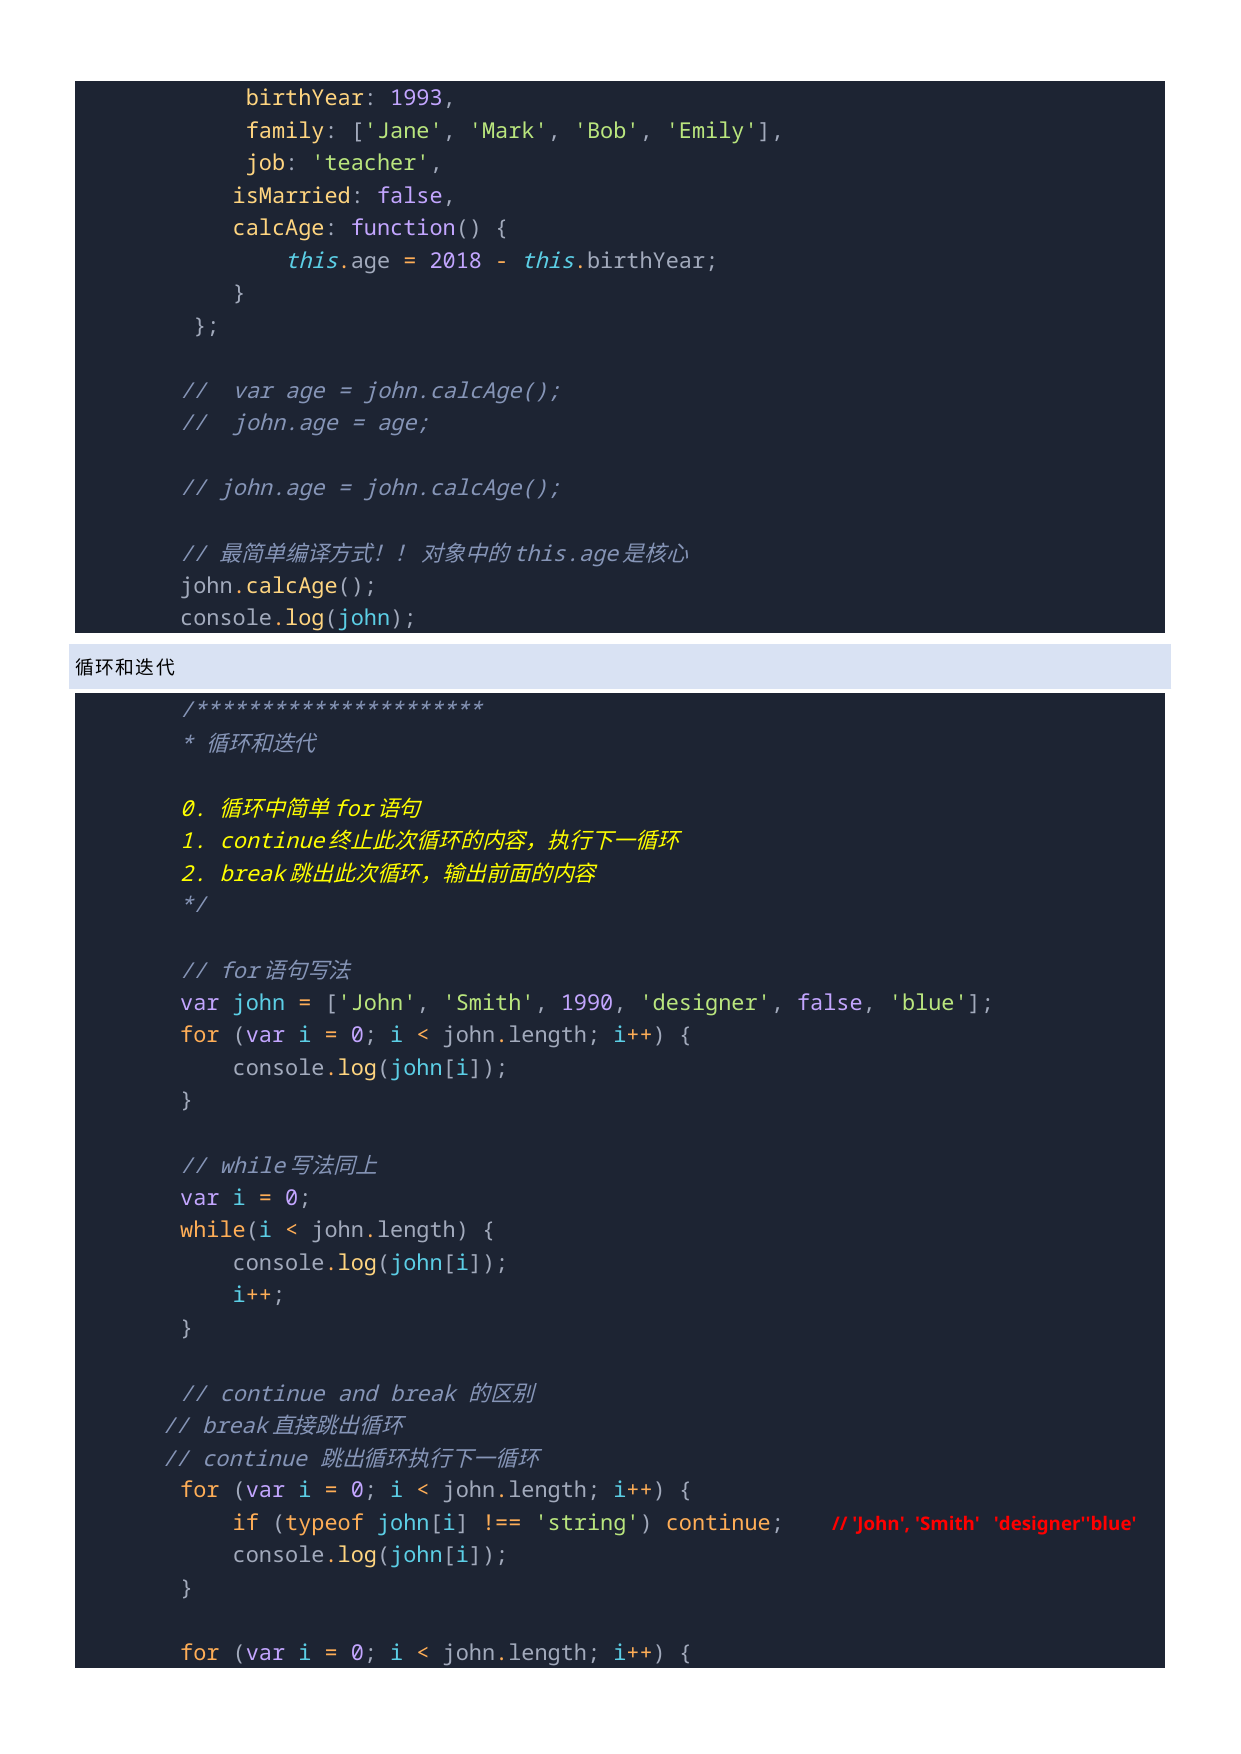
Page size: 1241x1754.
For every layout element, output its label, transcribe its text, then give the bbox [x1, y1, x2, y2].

text i++; [75, 1278, 1165, 1310]
text * 循环和迭代 [75, 725, 1165, 758]
text console.log(john); [75, 601, 1165, 633]
text for (var i = 0; i < john.length; i++) { [75, 1635, 1165, 1668]
text console.log(john[i]); [75, 1050, 1165, 1083]
text family: ['Jane', 'Mark', 'Bob', 'Emily'], [75, 113, 1165, 146]
text john.calcAge(); [75, 568, 1165, 601]
text console.log(john[i]); [75, 1245, 1165, 1278]
text calcAge: function() { [75, 211, 1165, 243]
text } [75, 1083, 1165, 1115]
text } [75, 1310, 1165, 1343]
text } [75, 1570, 1165, 1603]
text } [75, 276, 1165, 308]
text // for语句写法 [75, 953, 1165, 985]
text }; [75, 308, 1165, 341]
text /********************** [75, 693, 1165, 725]
text 2. break跳出此次循环，输出前面的内容 [75, 855, 1165, 888]
text // while写法同上 [75, 1148, 1165, 1180]
text for (var i = 0; i < john.length; i++) { [75, 1018, 1165, 1050]
text isMarried: false, [75, 178, 1165, 211]
text birthYear: 1993, [75, 81, 1165, 113]
subtitle 循环和迭代 [75, 650, 1165, 682]
text // john.age = age; [75, 406, 1165, 438]
text while(i < john.length) { [75, 1213, 1165, 1245]
text console.log(john[i]); [75, 1538, 1165, 1570]
text // 最简单编译方式！！ 对象中的this.age是核心 [75, 536, 1165, 568]
text this.age = 2018 - this.birthYear; [75, 243, 1165, 276]
text // var age = john.calcAge(); [75, 373, 1165, 406]
text // break直接跳出循环 [75, 1408, 1165, 1440]
text for (var i = 0; i < john.length; i++) { [75, 1473, 1165, 1505]
text var john = ['John', 'Smith', 1990, 'designer', false, 'blue']; [75, 985, 1165, 1018]
text var i = 0; [75, 1180, 1165, 1213]
text */ [75, 888, 1165, 920]
text // continue and break 的区别 [75, 1375, 1165, 1408]
text // john.age = john.calcAge(); [75, 471, 1165, 503]
text if (typeof john[i] !== 'string') continue; // 'John', 'Smith' 'designer''blue' [75, 1505, 1165, 1538]
text 0. 循环中简单for语句 [75, 790, 1165, 823]
text 1. continue终止此次循环的内容，执行下一循环 [75, 823, 1165, 855]
text job: 'teacher', [75, 146, 1165, 178]
text // continue 跳出循环执行下一循环 [75, 1440, 1165, 1473]
